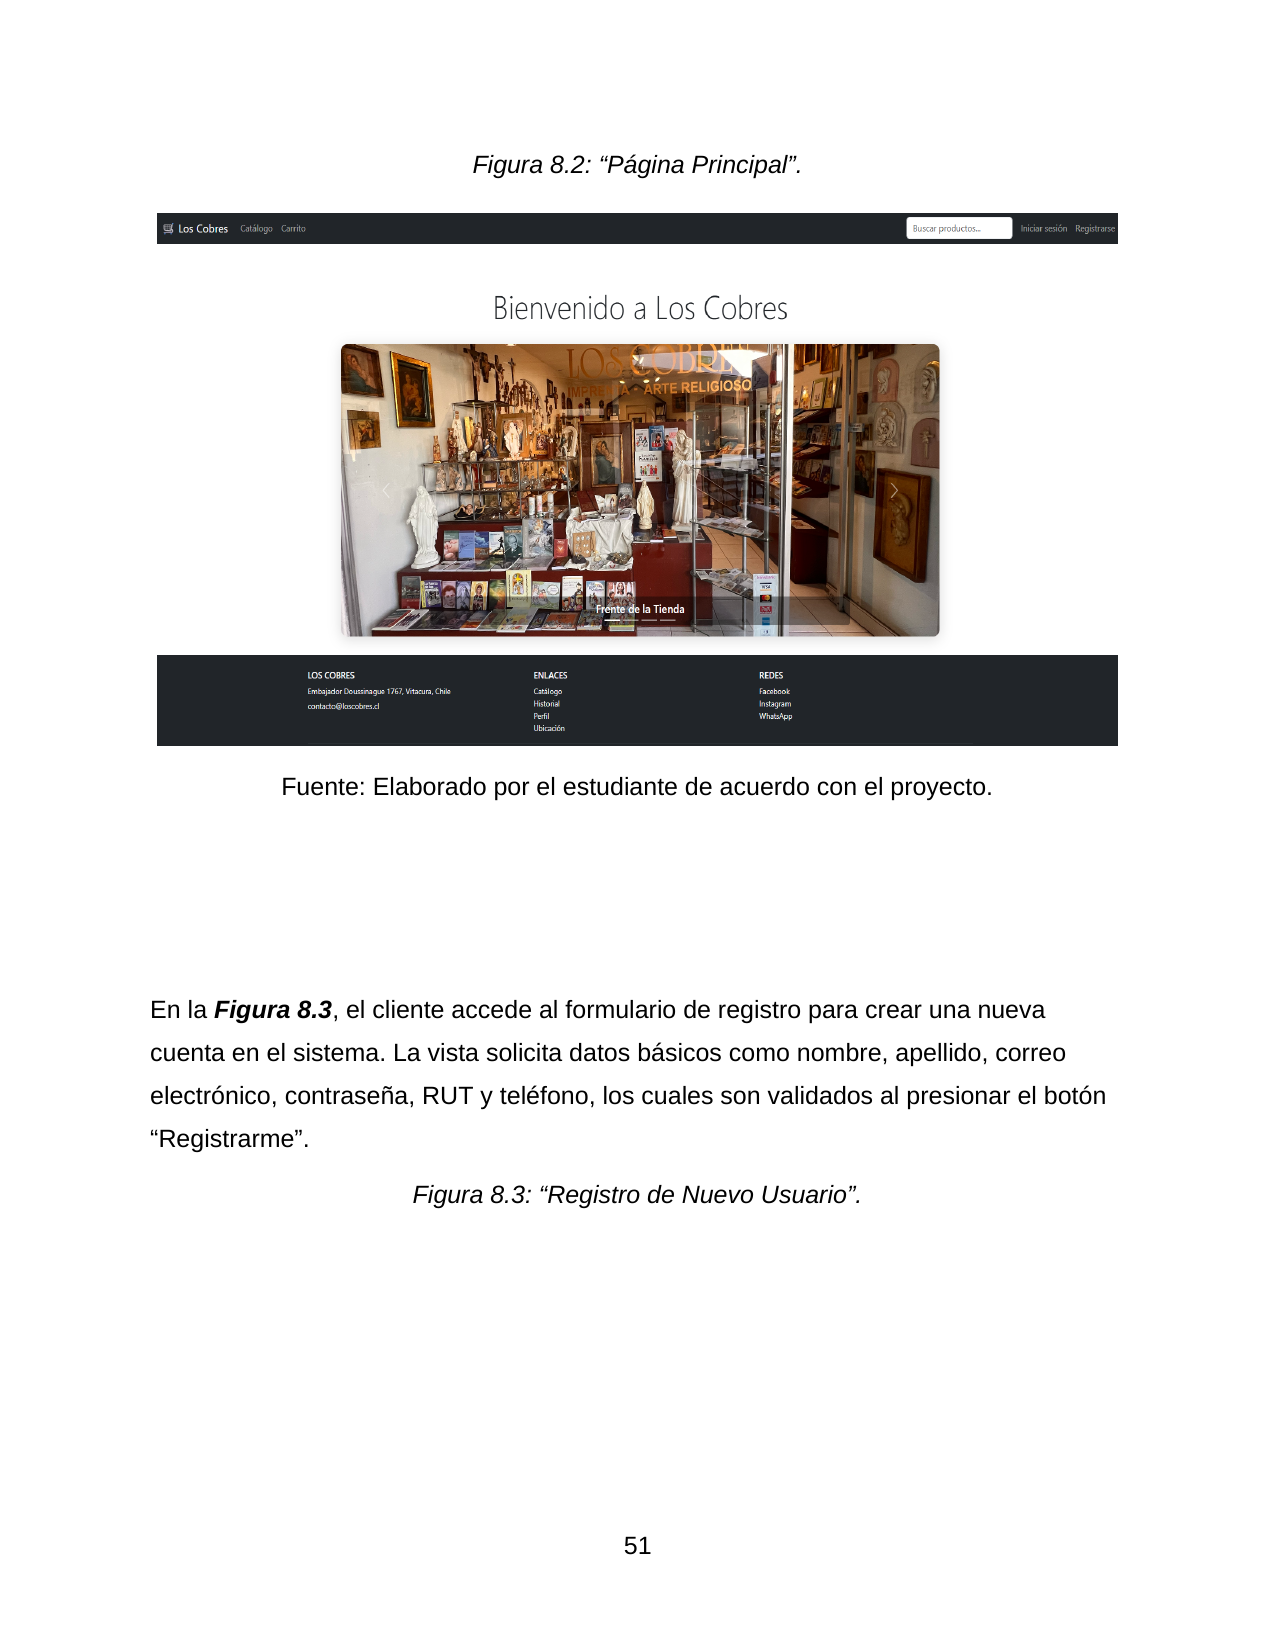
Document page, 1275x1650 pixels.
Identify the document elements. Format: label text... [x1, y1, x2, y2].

picture [157, 213, 1118, 746]
text Fuente: Elaborado por el estudiante de acuerdo con el proyecto. [150, 772, 1125, 801]
text Figura 8.2: “Página Principal”. [150, 150, 1125, 179]
text Figura 8.3: “Registro de Nuevo Usuario”. [150, 1179, 1125, 1208]
text En la Figura 8.3, el cliente accede al formulario de registro para crear una nueva cuenta en el sistema. La vista solicita datos básicos como nombre, apellido, correo electrónico, contraseña, RUT y teléfono, los cuales son validados al presionar el botón “Registrarme”. [150, 994, 1125, 1153]
